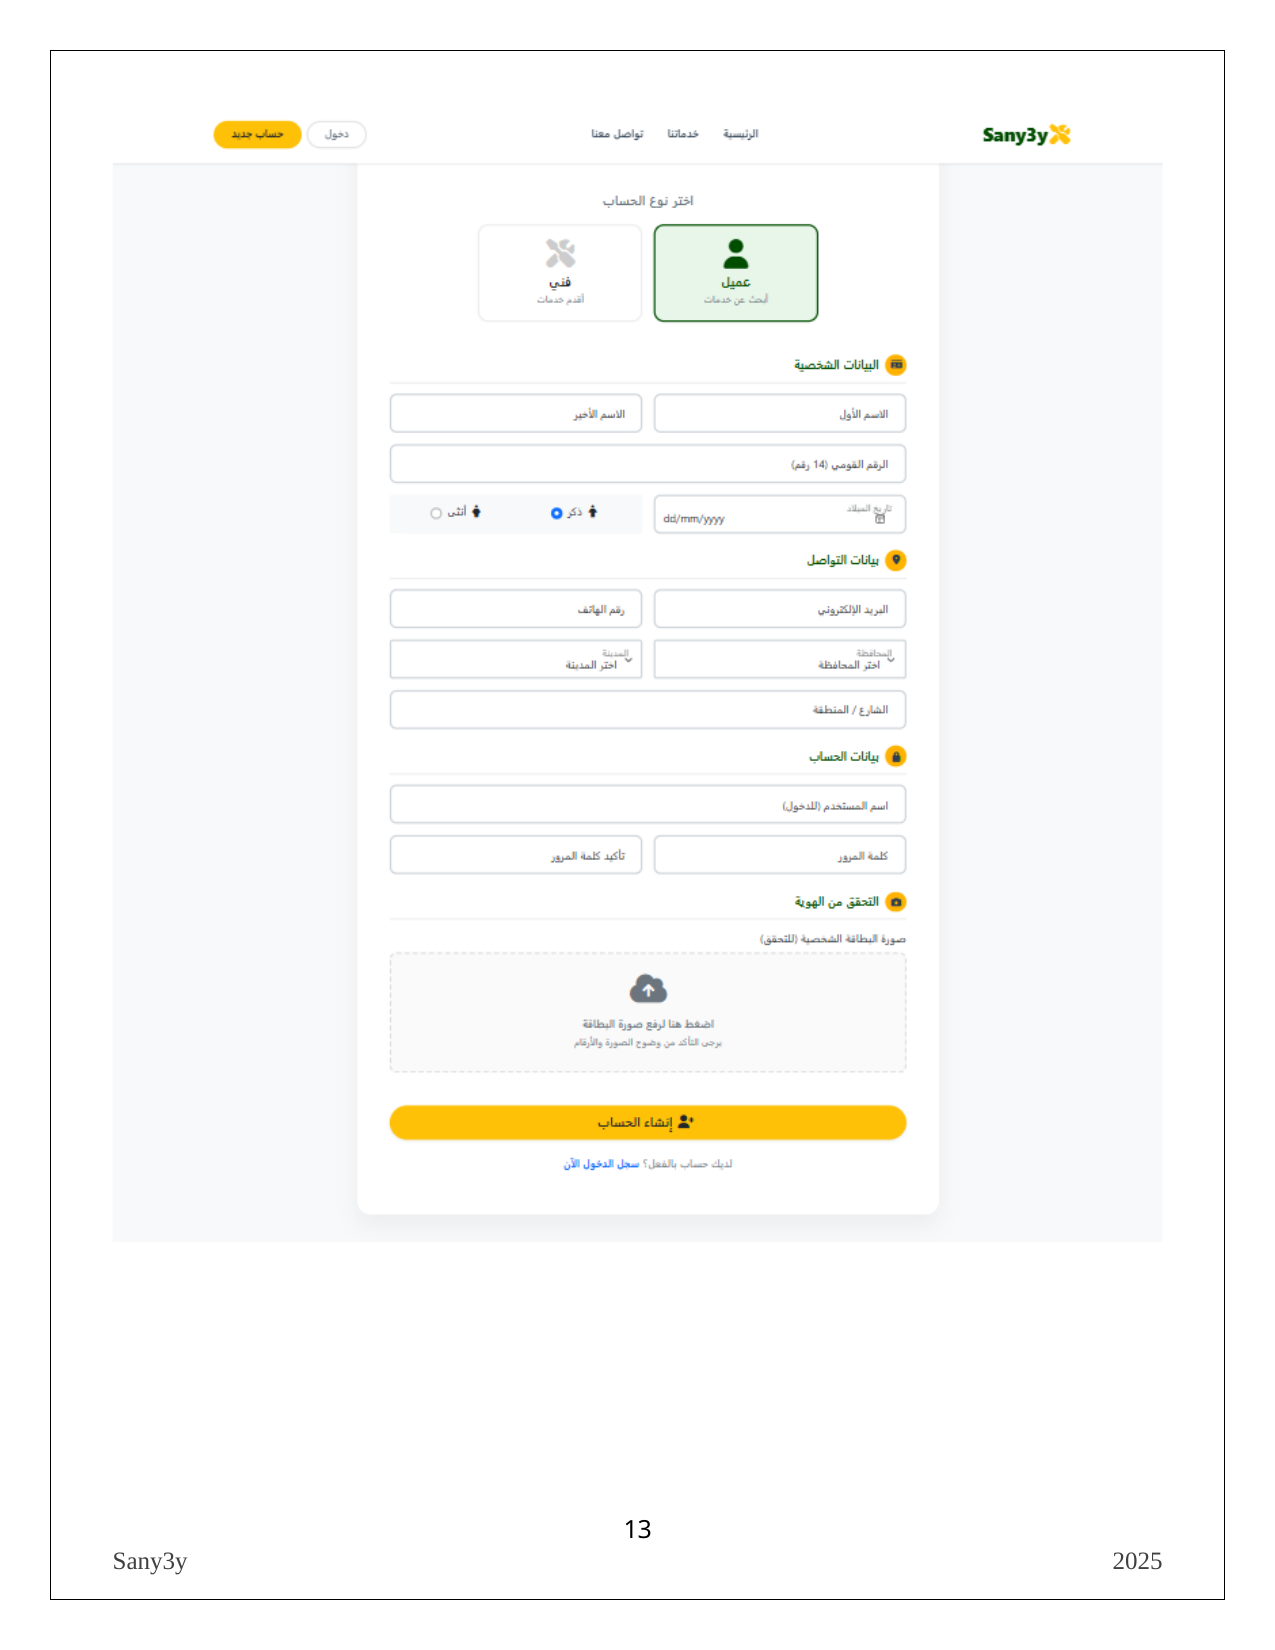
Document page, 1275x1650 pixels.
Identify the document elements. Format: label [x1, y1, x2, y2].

picture [112, 112, 1163, 1242]
